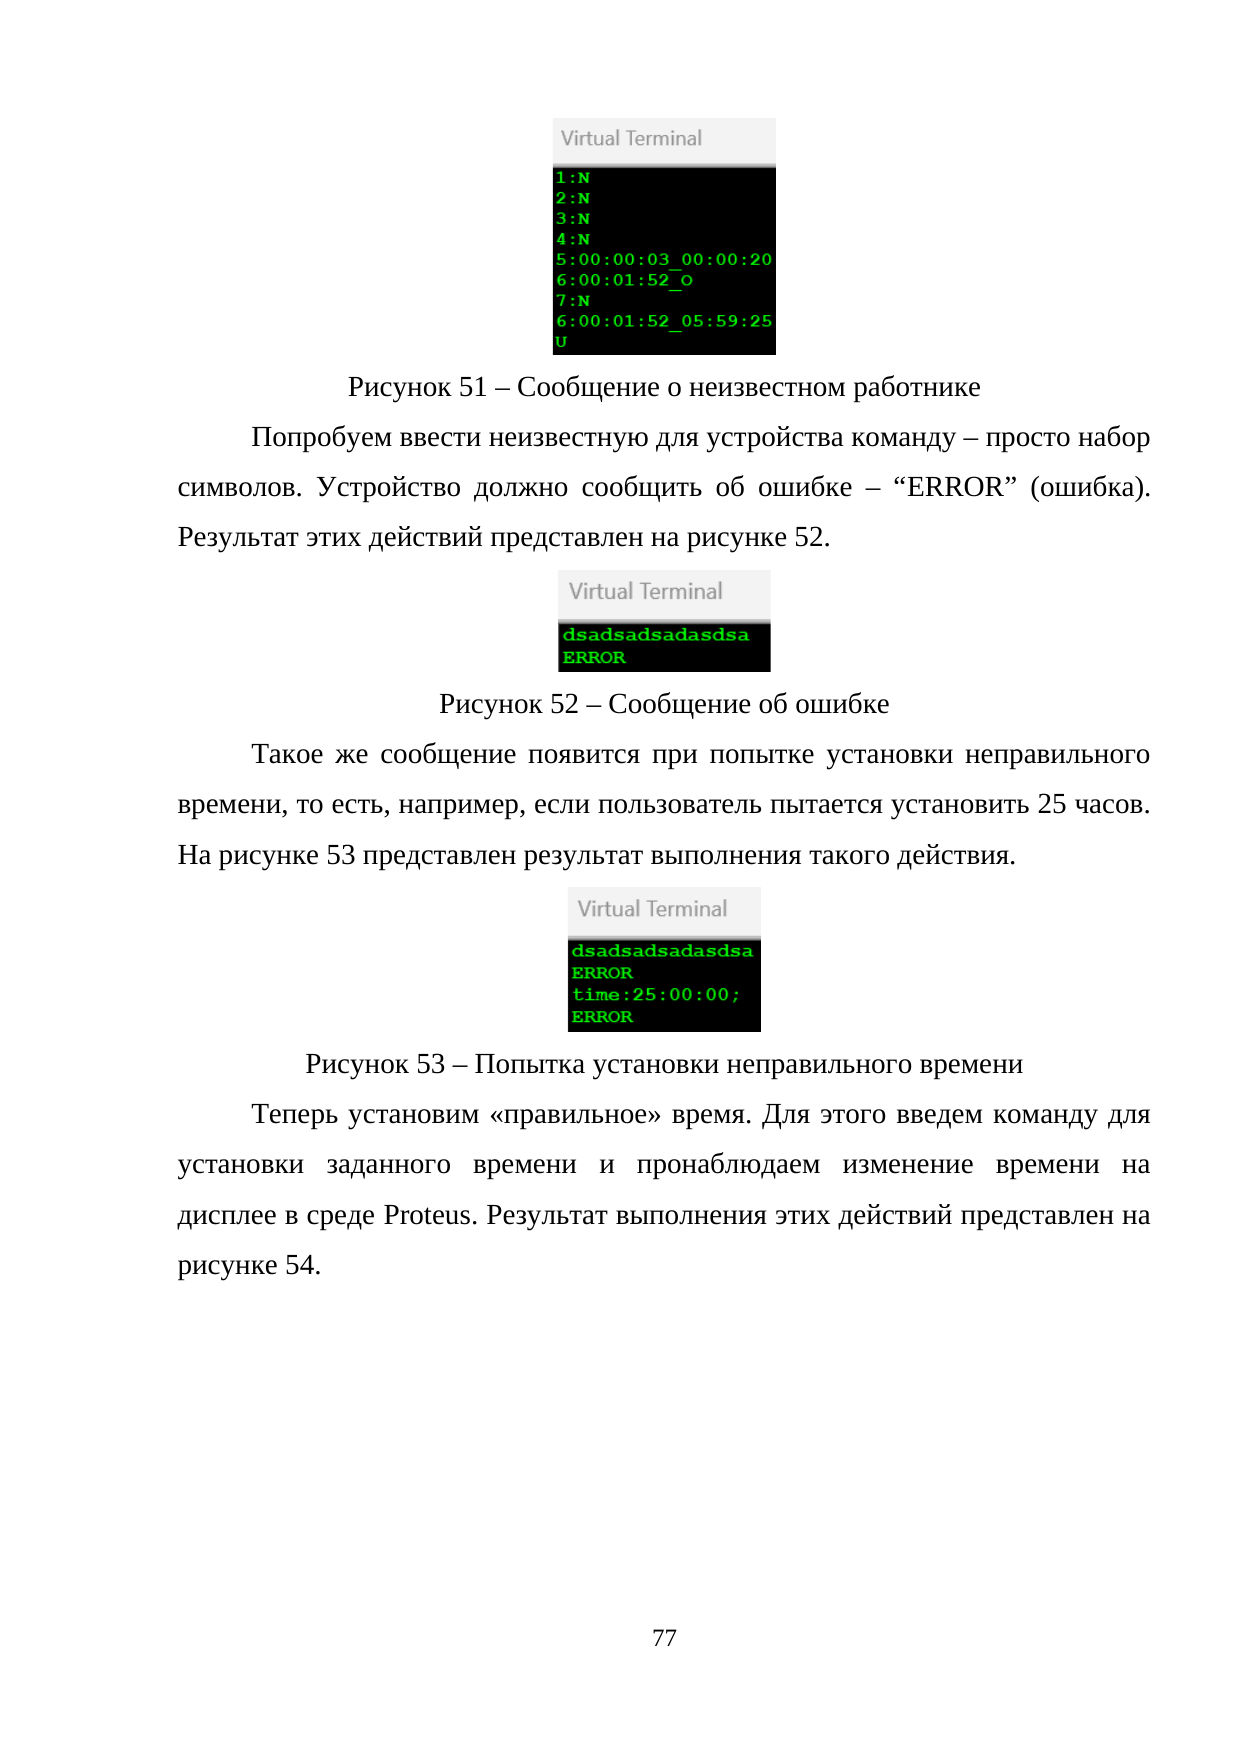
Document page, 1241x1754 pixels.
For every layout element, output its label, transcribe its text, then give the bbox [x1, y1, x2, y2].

text Попробуем ввести неизвестную для устройства команду – просто набор символов. Устройство должно сообщить об ошибке – “ERROR” (ошибка). Результат этих действий представлен на рисунке 52. [177, 419, 1152, 553]
text Такое же сообщение появится при попытке установки неправильного времени, то есть, например, если пользователь пытается установить 25 часов. На рисунке 53 представлен результат выполнения такого действия. [177, 736, 1152, 870]
text Рисунок 53 – Попытка установки неправильного времени [177, 1046, 1152, 1079]
text Рисунок 52 – Сообщение об ошибке [177, 686, 1152, 719]
picture [558, 570, 771, 672]
text Теперь установим «правильное» время. Для этого введем команду для установки заданного времени и пронаблюдаем изменение времени на дисплее в среде Proteus. Результат выполнения этих действий представлен на рисунке 54. [177, 1096, 1152, 1281]
text Рисунок 51 – Сообщение о неизвестном работнике [177, 369, 1152, 402]
picture [567, 887, 761, 1032]
picture [552, 118, 776, 355]
